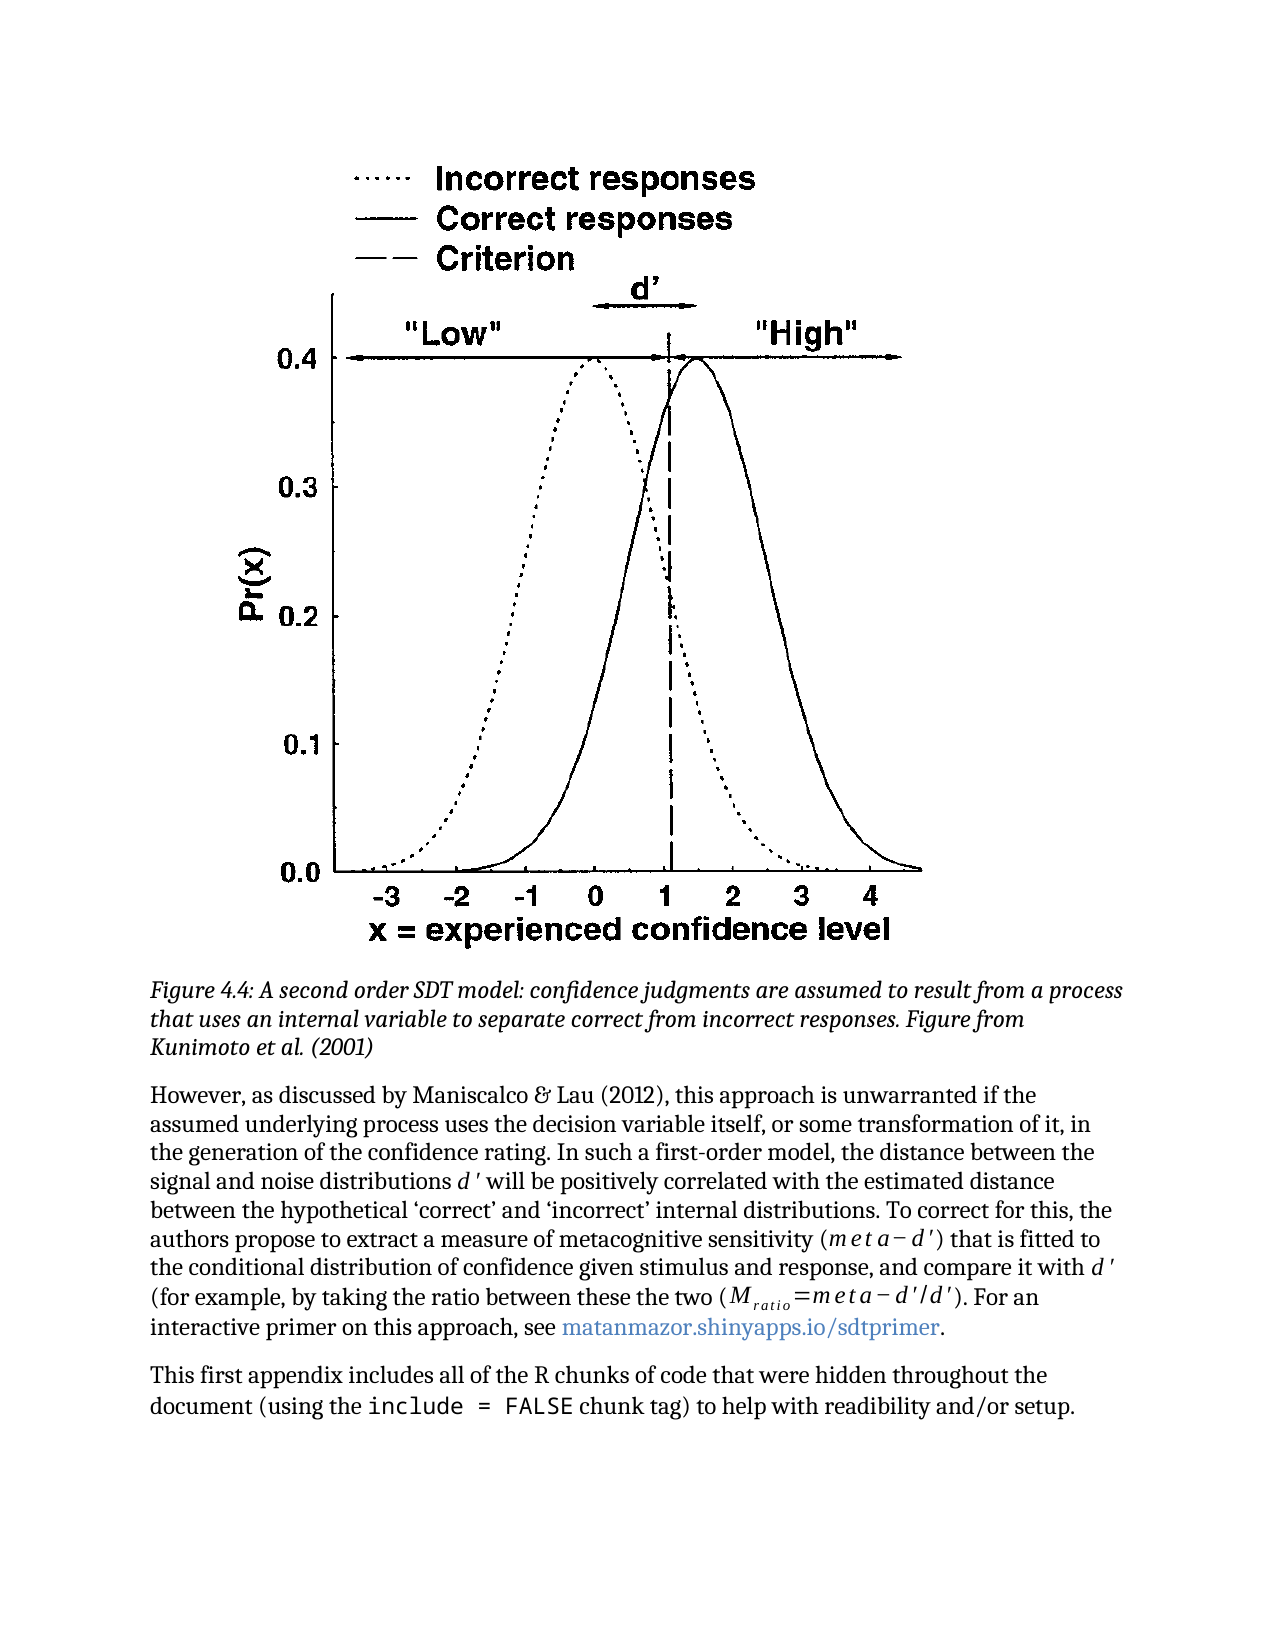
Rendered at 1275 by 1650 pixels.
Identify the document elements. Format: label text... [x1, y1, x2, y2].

text However, as discussed by Maniscalco & Lau (2012), this approach is unwarranted if the assumed underlying process uses the decision variable itself, or some transformation of it, in the generation of the confidence rating. In such a first-order model, the distance between the signal and noise distributions will be positively correlated with the estimated distance between the hypothetical ‘correct’ and ‘incorrect’ internal distributions. To correct for this, the authors propose to extract a measure of metacognitive sensitivity () that is fitted to the conditional distribution of confidence given stimulus and response, and compare it with (for example, by taking the ratio between these the two (). For an interactive primer on this approach, see matanmazor.shinyapps.io/sdtprimer. [150, 1081, 1125, 1342]
text This first appendix includes all of the R chunks of code that were hidden throughout the document (using the include = FALSE chunk tag) to help with readibility and/or setup. [150, 1361, 1125, 1421]
picture [168, 150, 1044, 955]
text Figure 4.4: A second order SDT model: confidence judgments are assumed to result from a process that uses an internal variable to separate correct from incorrect responses. Figure from Kunimoto et al. (2001) [150, 976, 1125, 1062]
